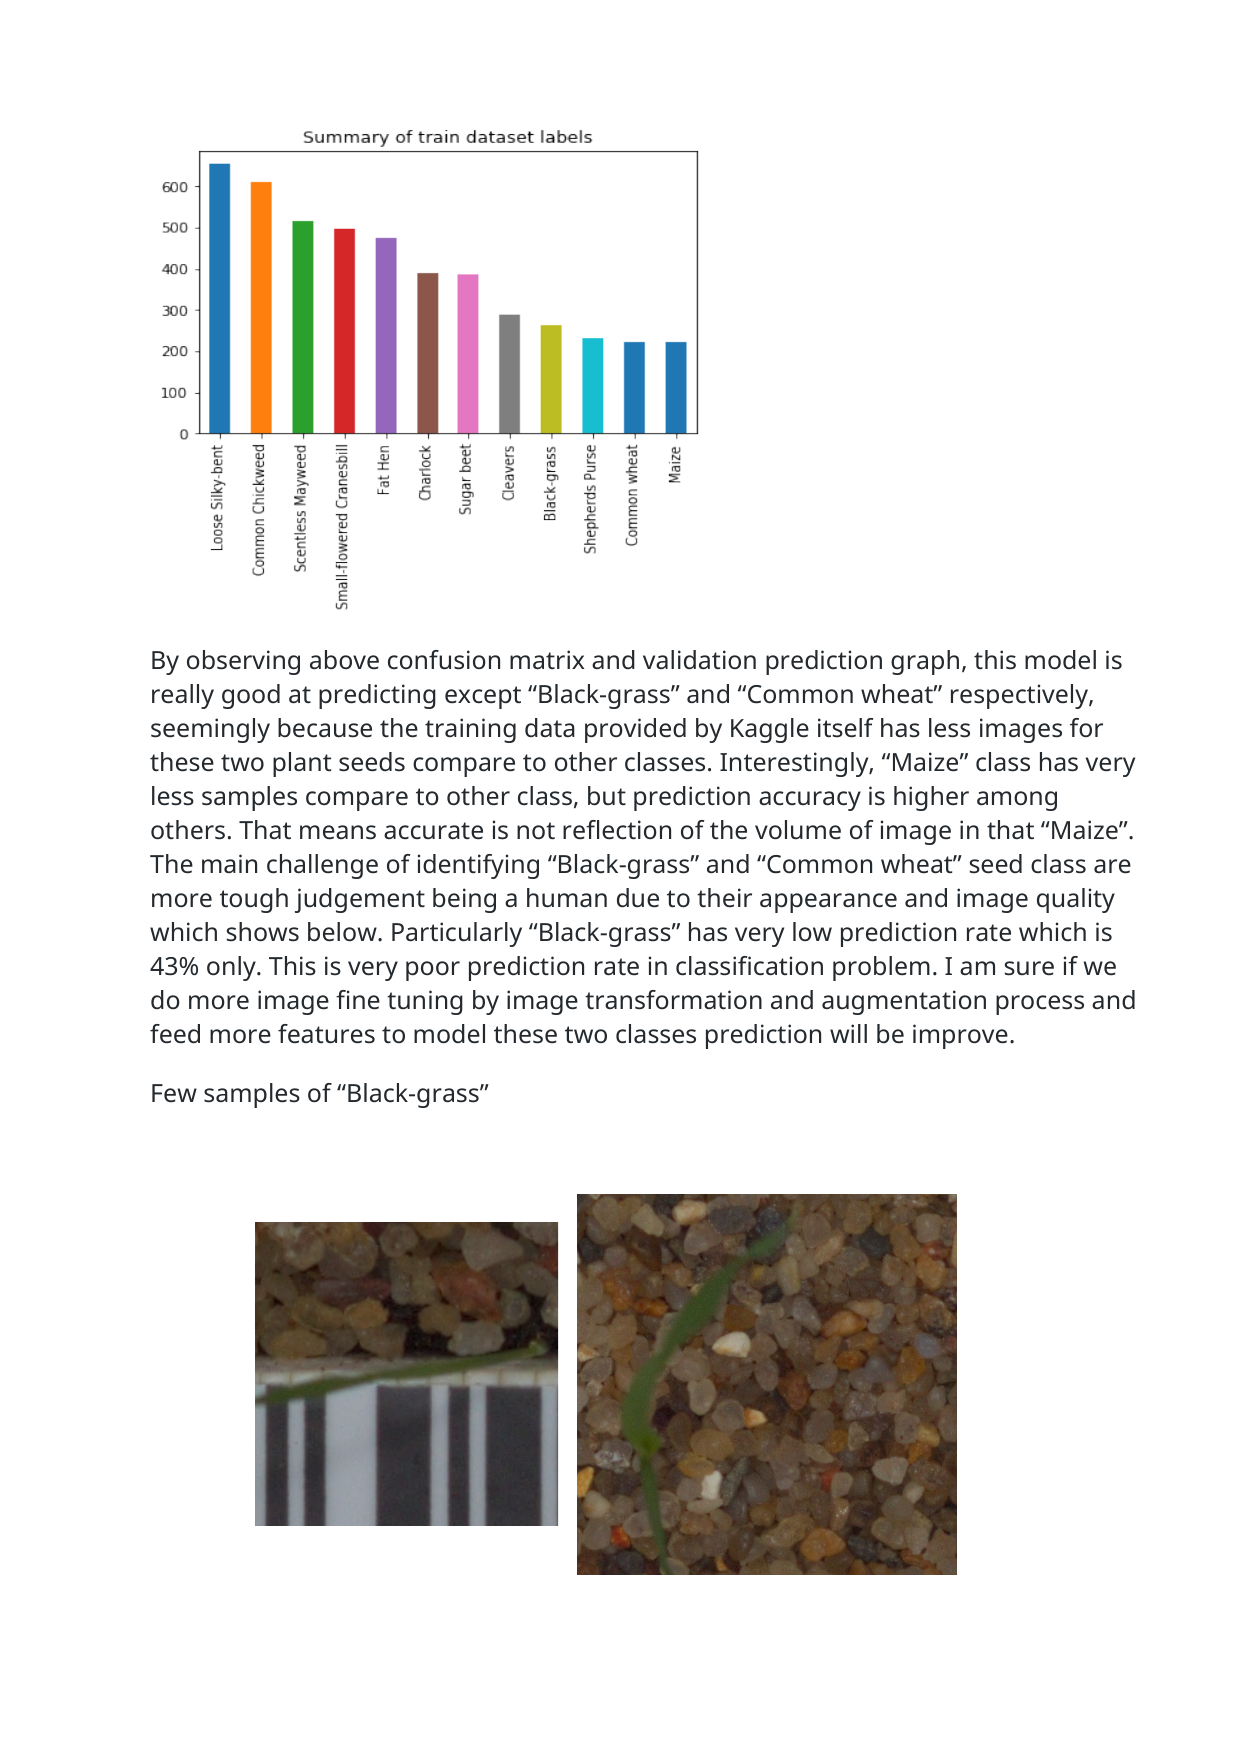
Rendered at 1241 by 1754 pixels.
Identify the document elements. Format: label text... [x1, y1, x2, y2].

picture [255, 1222, 559, 1526]
text By observing above confusion matrix and validation prediction graph, this model is really good at predicting except “Black-grass” and “Common wheat” respectively, seemingly because the training data provided by Kaggle itself has less images for these two plant seeds compare to other classes. Interestingly, “Maize” class has very less samples compare to other class, but prediction accuracy is higher among others. That means accurate is not reflection of the volume of image in that “Maize”. The main challenge of identifying “Black-grass” and “Common wheat” seed class are more tough judgement being a human due to their appearance and image quality which shows below. Particularly “Black-grass” has very low prediction rate which is 43% only. This is very poor prediction rate in classification problem. I am sure if we do more image fine tuning by image transformation and augmentation process and feed more features to model these two classes prediction will be improve. [150, 642, 1144, 1051]
text Few samples of “Black-grass” [150, 1076, 1144, 1110]
picture [577, 1194, 957, 1575]
picture [150, 121, 712, 618]
